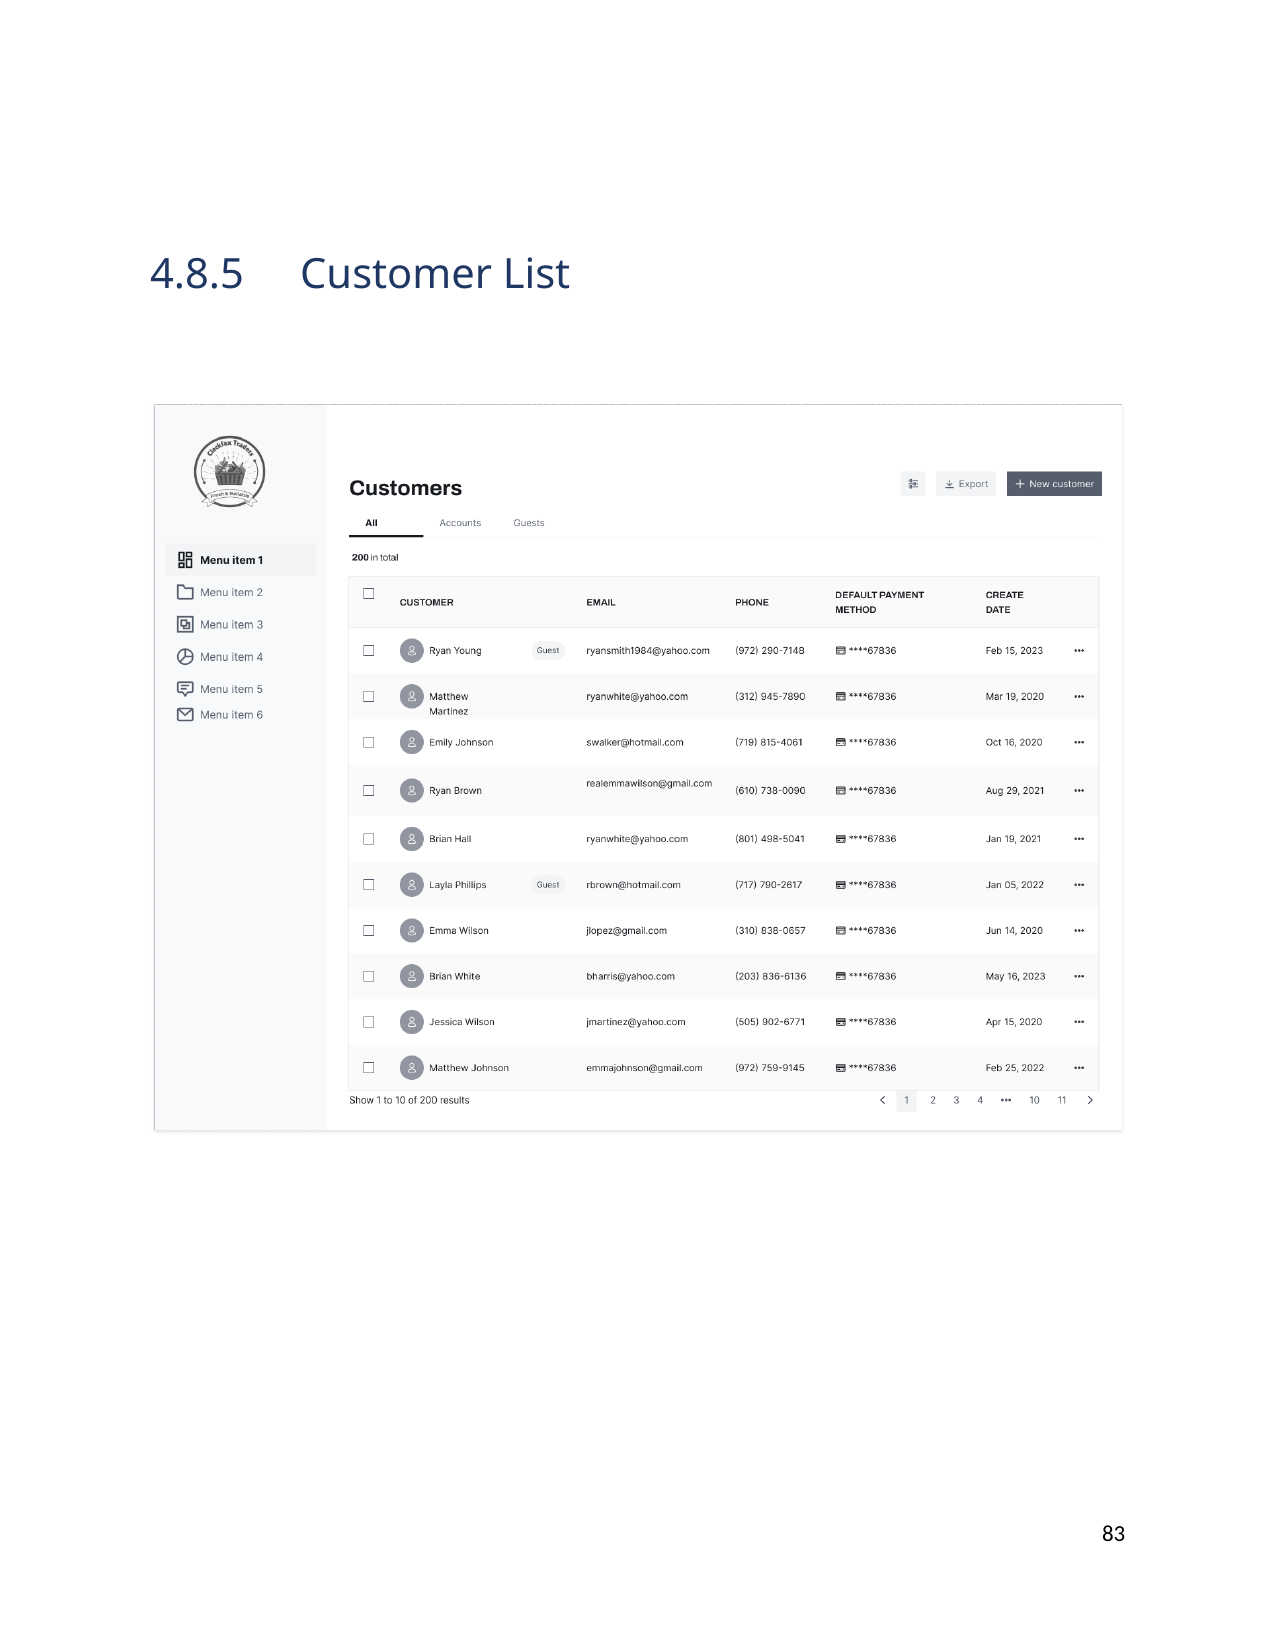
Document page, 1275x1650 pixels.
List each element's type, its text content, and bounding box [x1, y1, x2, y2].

picture [150, 402, 1125, 1136]
subtitle Customer List [150, 244, 1125, 301]
